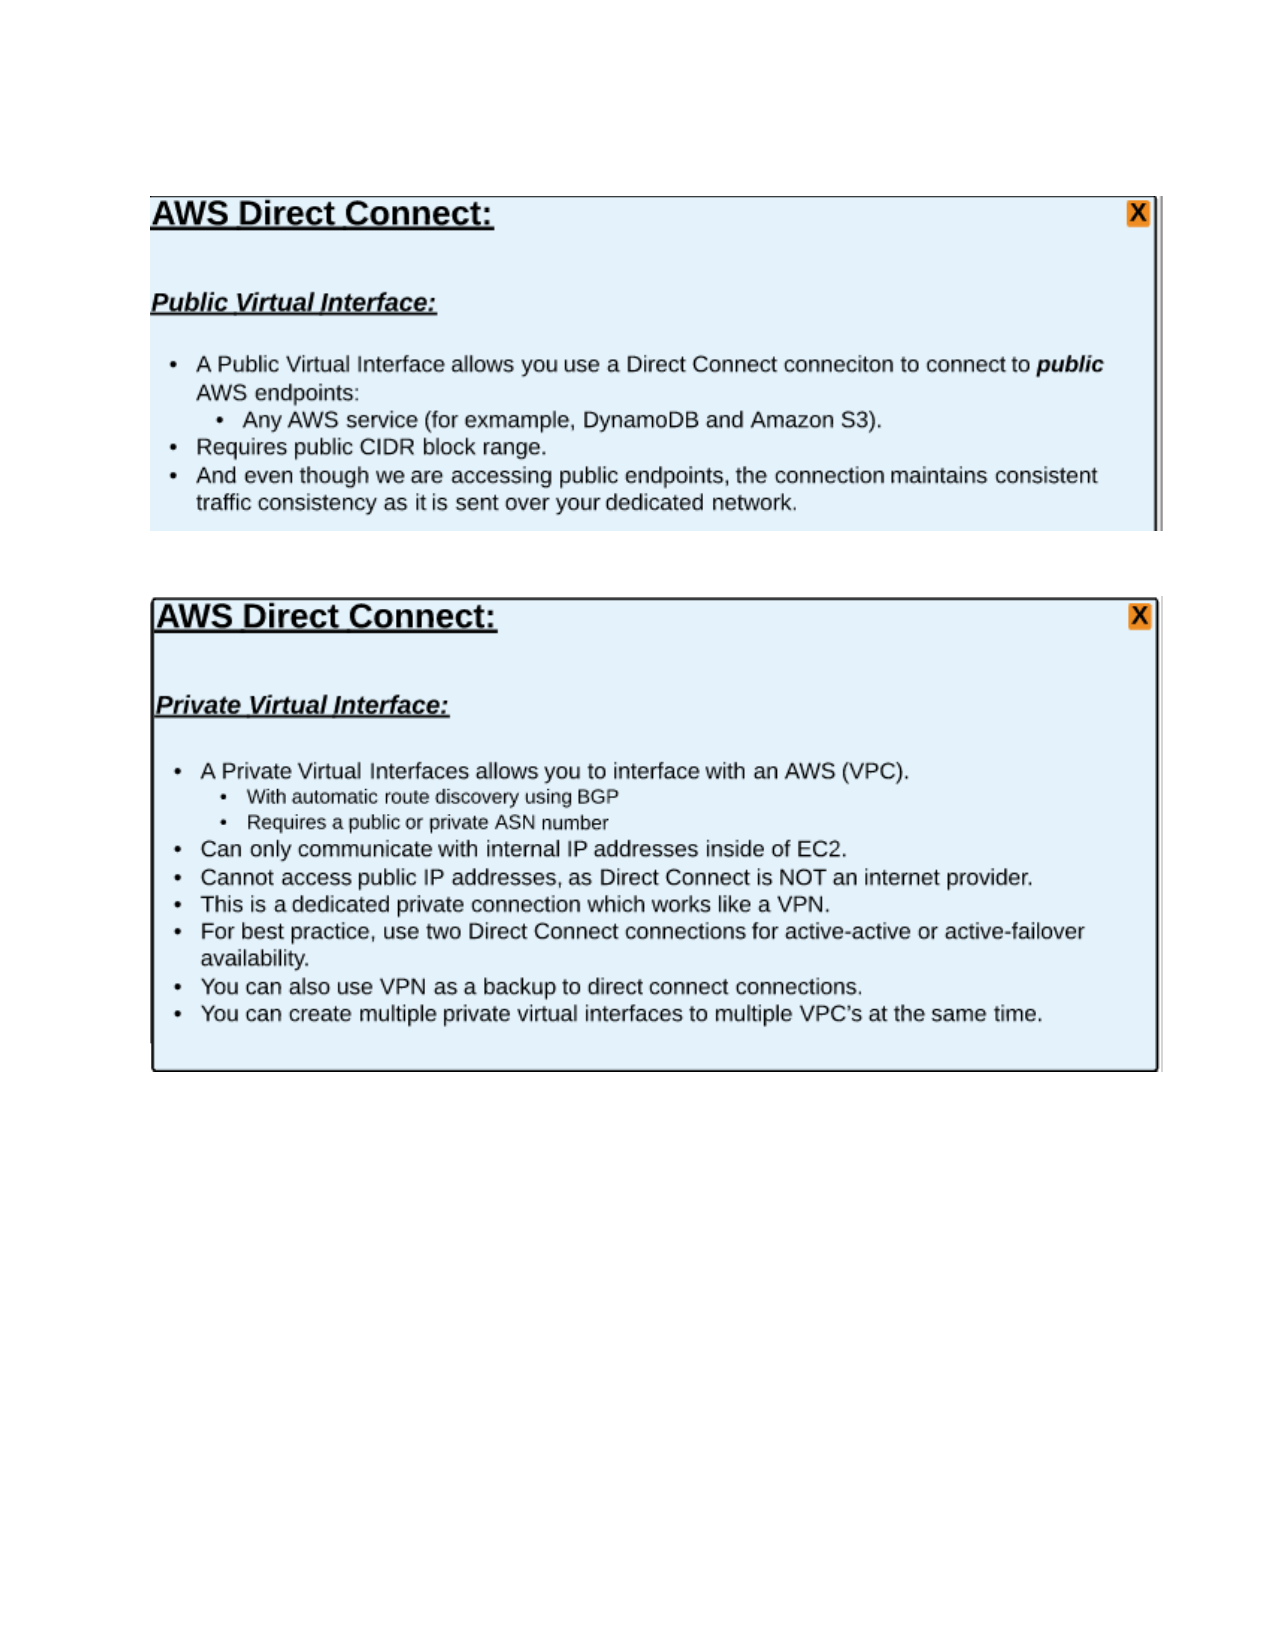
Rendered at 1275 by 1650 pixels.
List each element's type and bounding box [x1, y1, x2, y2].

picture [150, 596, 1163, 1072]
picture [150, 196, 1163, 531]
